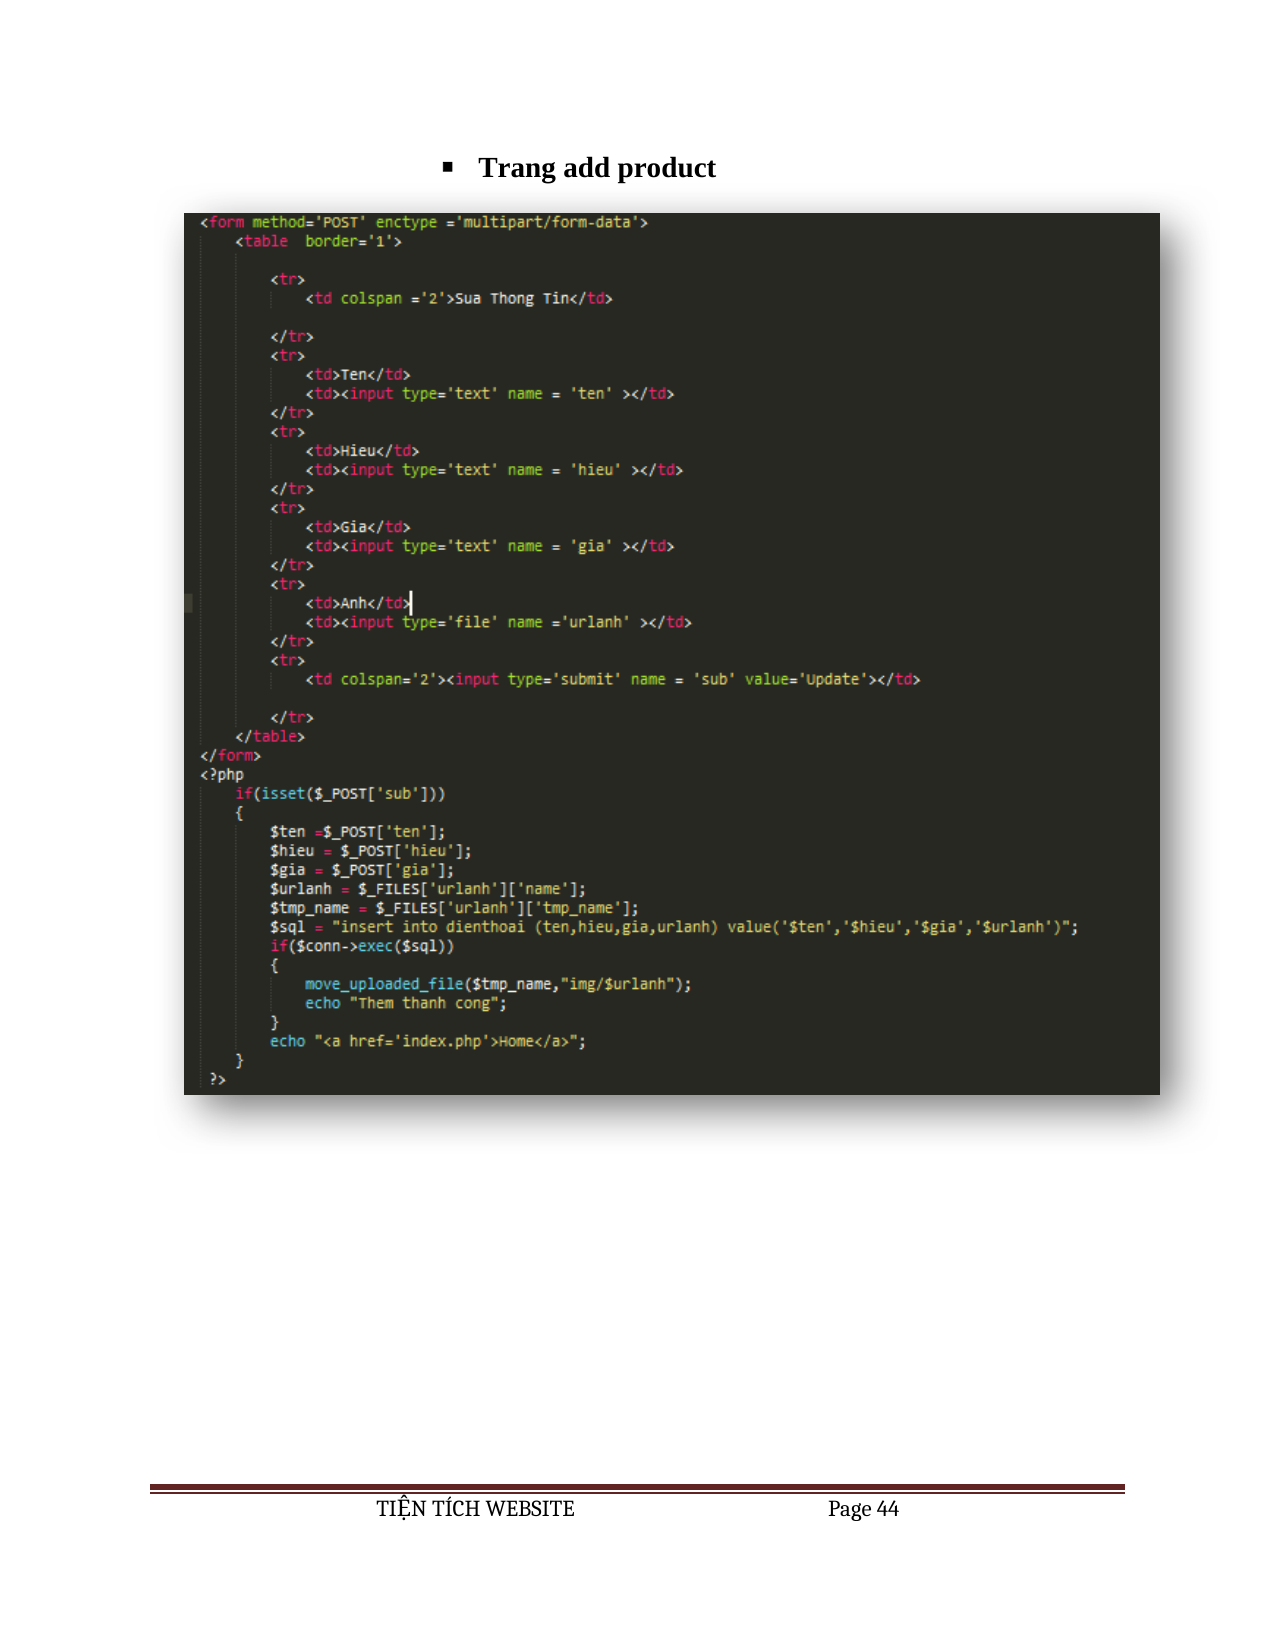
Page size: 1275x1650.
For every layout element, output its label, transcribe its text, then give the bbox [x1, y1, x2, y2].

picture [184, 213, 1160, 1095]
list Trang add product [441, 150, 1125, 184]
